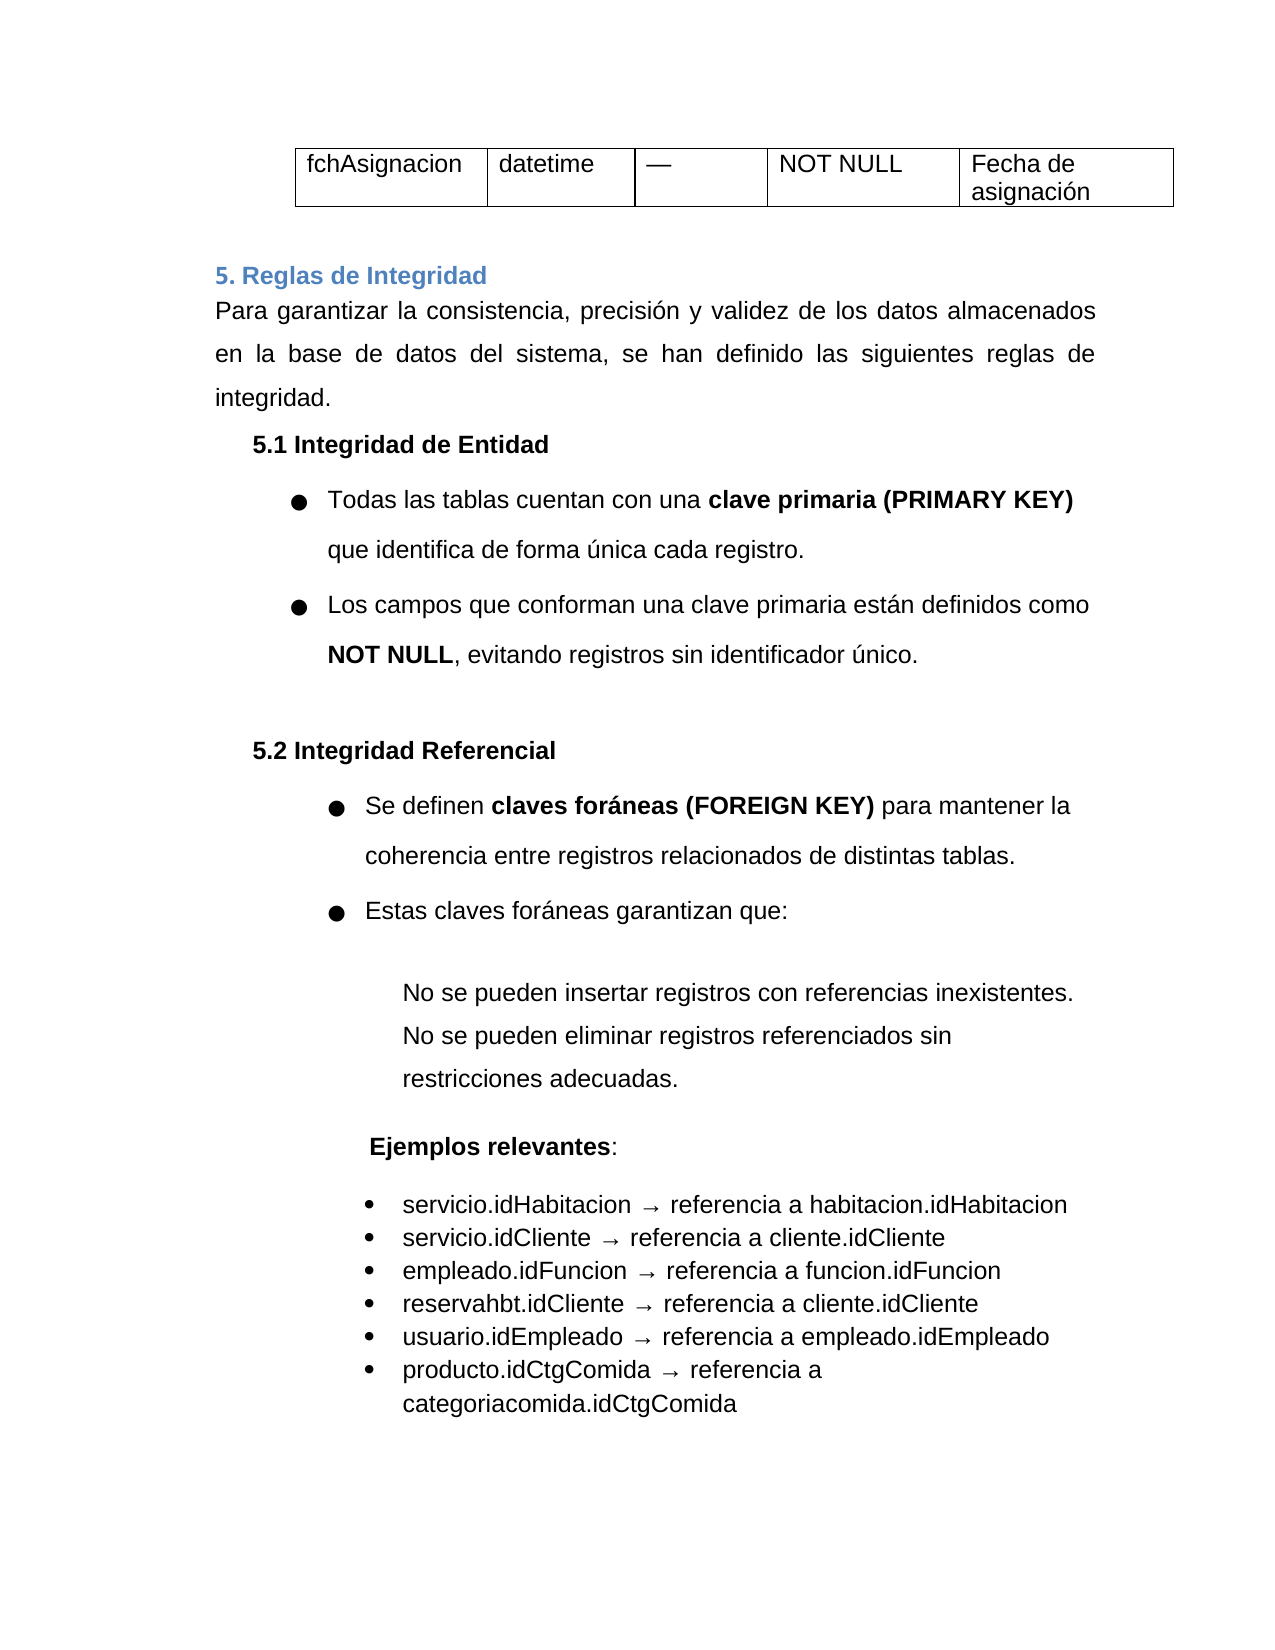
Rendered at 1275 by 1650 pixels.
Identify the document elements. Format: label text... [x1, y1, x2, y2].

text No se pueden insertar registros con referencias inexistentes. No se pueden eliminar registros referenciados sin restricciones adecuadas. [402, 977, 1098, 1092]
text 5.2 Integridad Referencial [252, 736, 1098, 764]
subtitle Reglas de Integridad [215, 258, 1098, 292]
list servicio.idClientecliente.idCliente [365, 1223, 1098, 1252]
list producto.idCtgComidacategoriacomida.idCtgComida [365, 1356, 1098, 1417]
list Todas las tablas cuentan con una clave primaria (PRIMARY KEY) que identifica de forma única cada registro. [290, 478, 1098, 564]
table_cell NOT NULL [768, 149, 959, 206]
list servicio.idHabitacionhabitacion.idHabitacion [365, 1190, 1098, 1219]
table_cell fchAsignacion [296, 149, 487, 206]
list empleado.idFuncionfuncion.idFuncion [365, 1256, 1098, 1285]
table_cell — [636, 149, 767, 206]
list reservahbt.idClientecliente.idCliente [365, 1289, 1098, 1318]
list usuario.idEmpleadoempleado.idEmpleado [365, 1322, 1098, 1351]
table_cell Fecha de asignación [960, 149, 1173, 206]
list Estas claves foráneas garantizan que: [327, 888, 1098, 931]
text 5.1 Integridad de Entidad [252, 430, 1098, 459]
list Se definen claves foráneas (FOREIGN KEY) para mantener la coherencia entre registros relacionados de distintas tablas. [327, 783, 1098, 869]
text Ejemplos relevantes: [369, 1132, 1098, 1161]
list Los campos que conforman una clave primaria están definidos como NOT NULL, evitando registros sin identificador único. [290, 583, 1098, 669]
text Para garantizar la consistencia, precisión y validez de los datos almacenados en la base de datos del sistema, se han definido las siguientes reglas de integridad. [215, 296, 1098, 411]
table_cell datetime [488, 149, 634, 206]
